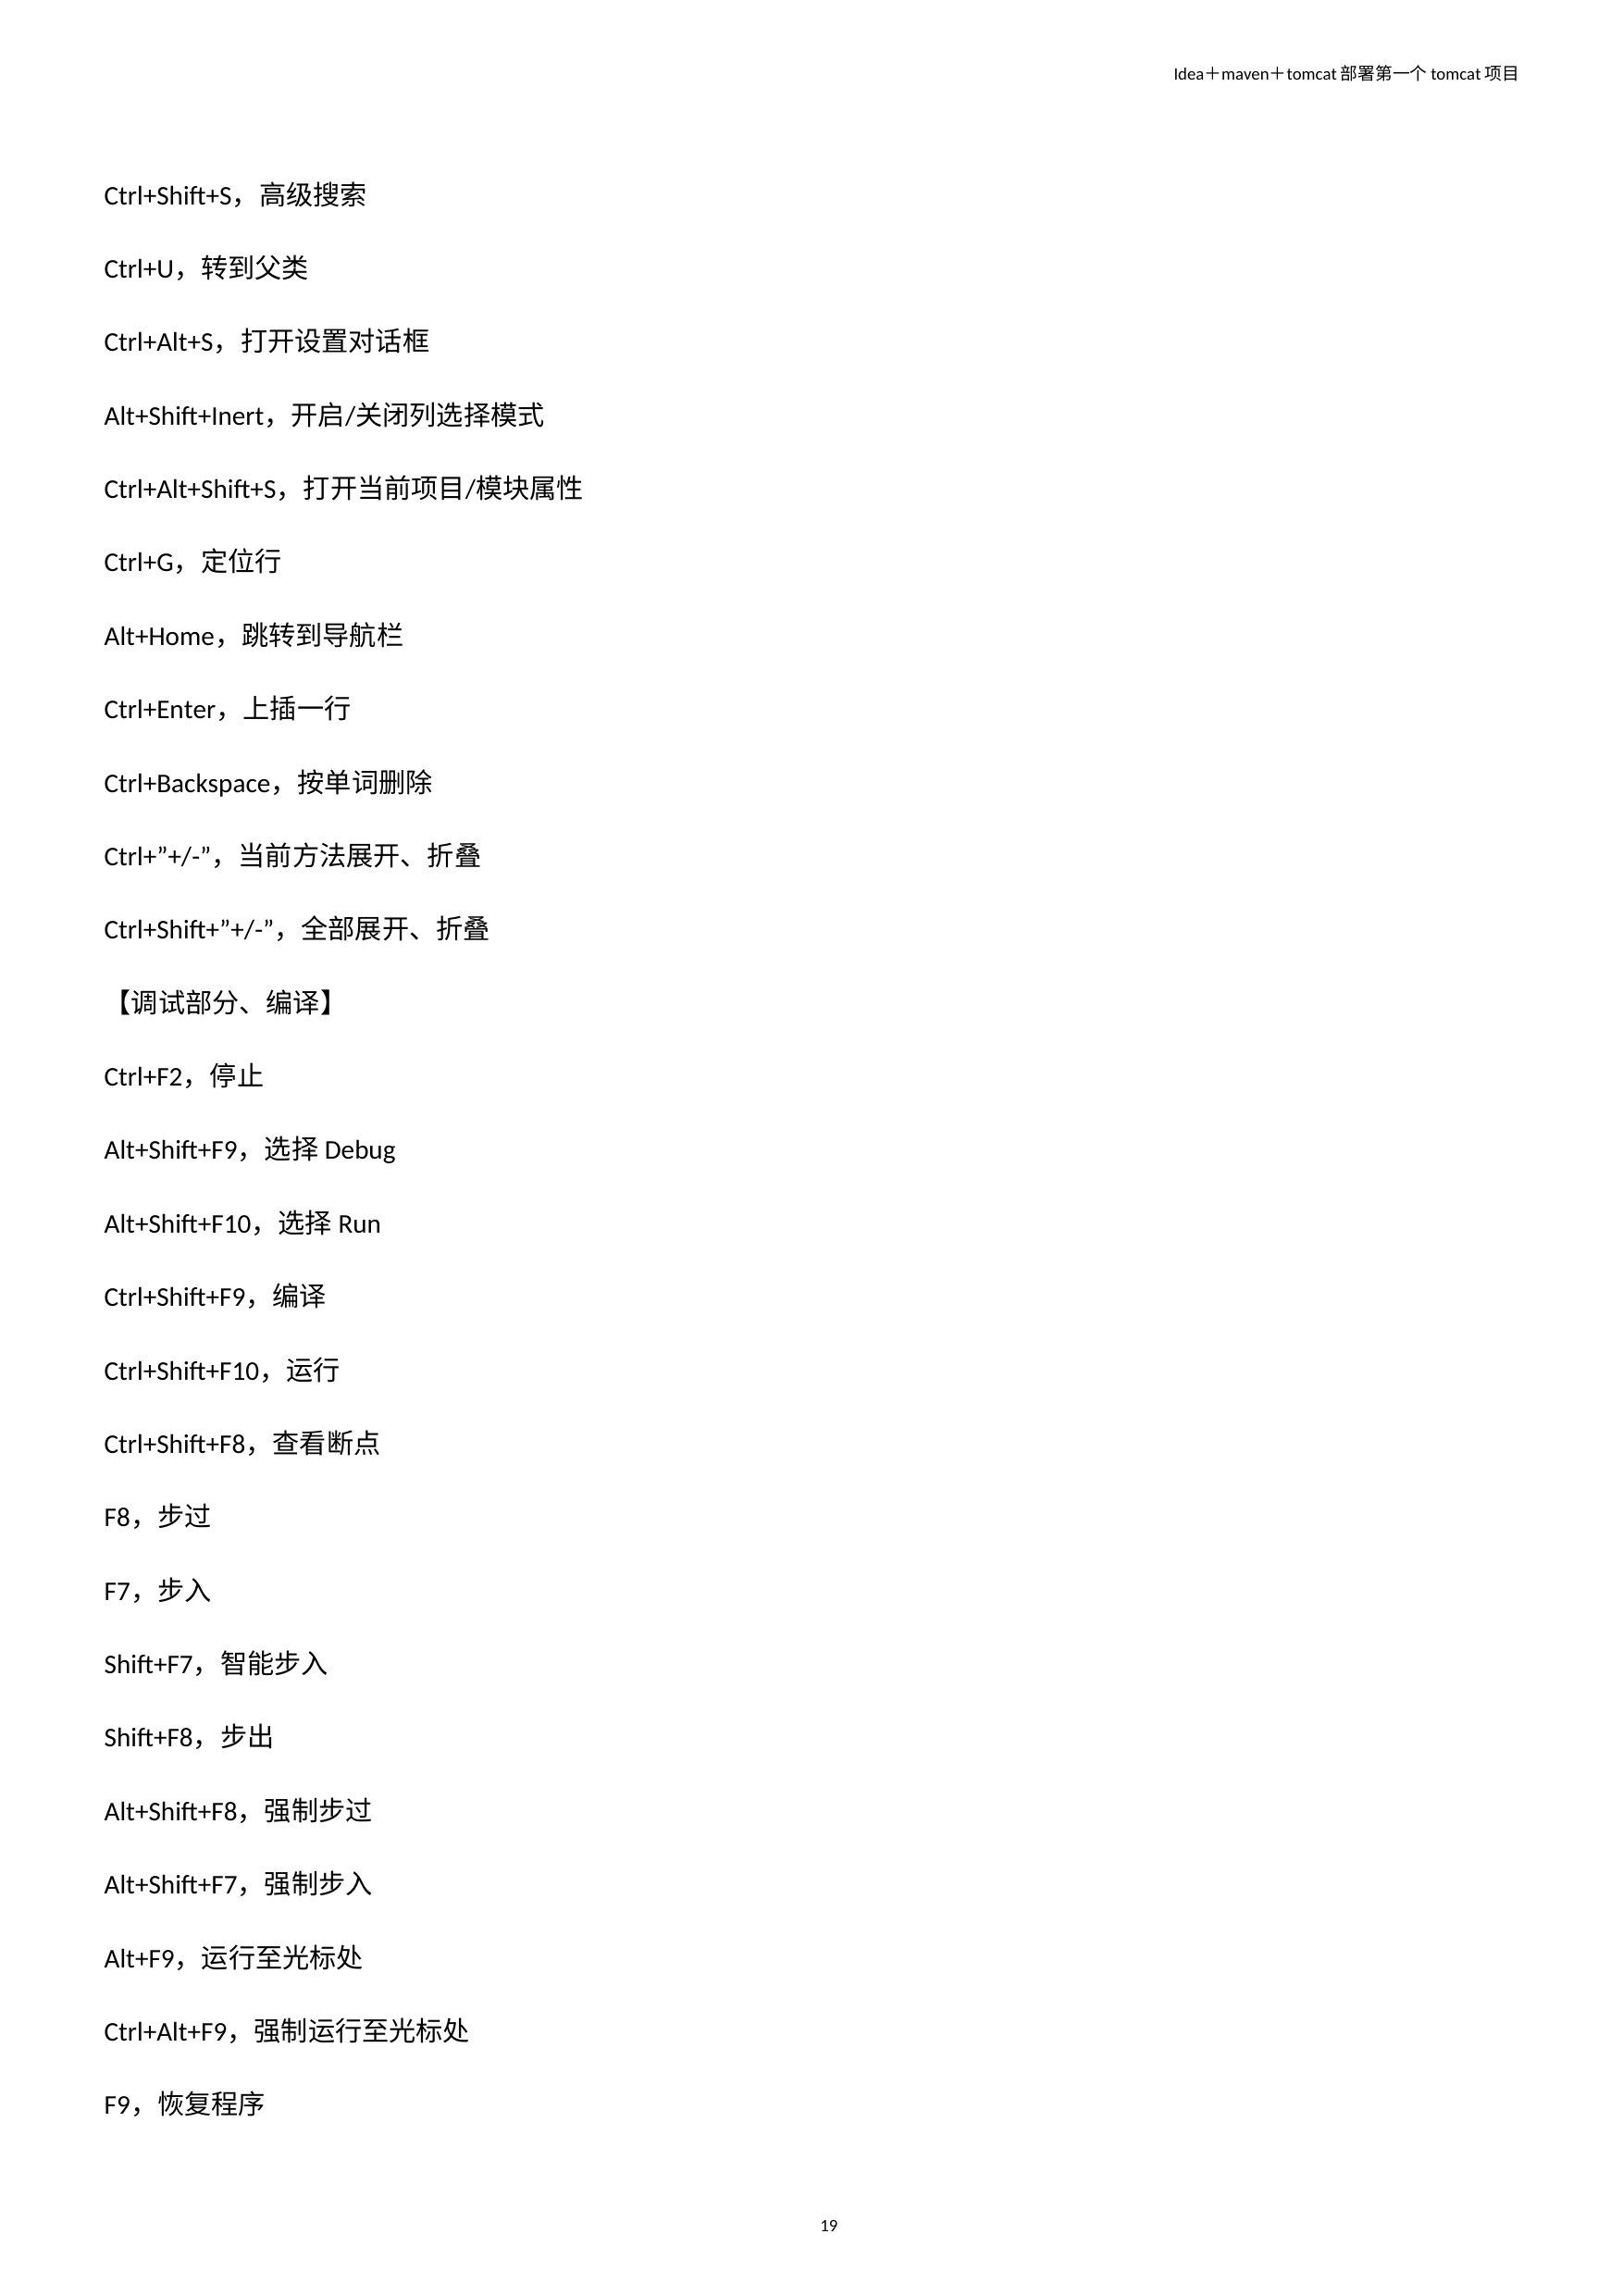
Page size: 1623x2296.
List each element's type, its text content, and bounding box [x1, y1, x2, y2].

text Alt+Shift+Inert，开启/关闭列选择模式 [104, 377, 1518, 450]
text Ctrl+Backspace，按单词删除 [104, 743, 1518, 817]
text Ctrl+Enter，上插一行 [104, 670, 1518, 743]
text Ctrl+Shift+F8，查看断点 [104, 1405, 1518, 1478]
text Ctrl+Shift+F10，运行 [104, 1331, 1518, 1405]
text Ctrl+Alt+F9，强制运行至光标处 [104, 1992, 1518, 2066]
text Ctrl+Alt+Shift+S，打开当前项目/模块属性 [104, 450, 1518, 523]
text Ctrl+”+/-”，当前方法展开、折叠 [104, 817, 1518, 890]
text Alt+F9，运行至光标处 [104, 1918, 1518, 1992]
text Alt+Shift+F9，选择 Debug [104, 1111, 1518, 1185]
text F7，步入 [104, 1552, 1518, 1625]
text Ctrl+U，转到父类 [104, 230, 1518, 303]
text Ctrl+Shift+S，高级搜索 [104, 155, 1518, 230]
text Shift+F7，智能步入 [104, 1625, 1518, 1698]
text F9，恢复程序 [104, 2066, 1518, 2140]
text Ctrl+Alt+S，打开设置对话框 [104, 303, 1518, 377]
text Alt+Shift+F8，强制步过 [104, 1772, 1518, 1845]
text Ctrl+Shift+F9，编译 [104, 1258, 1518, 1331]
text 【调试部分、编译】 [104, 964, 1518, 1037]
text Ctrl+F2，停止 [104, 1037, 1518, 1111]
text Shift+F8，步出 [104, 1698, 1518, 1772]
text Alt+Home，跳转到导航栏 [104, 597, 1518, 670]
text Ctrl+G，定位行 [104, 523, 1518, 597]
text Alt+Shift+F10，选择 Run [104, 1185, 1518, 1258]
text Alt+Shift+F7，强制步入 [104, 1845, 1518, 1918]
text Ctrl+Shift+”+/-”，全部展开、折叠 [104, 890, 1518, 964]
text F8，步过 [104, 1478, 1518, 1552]
